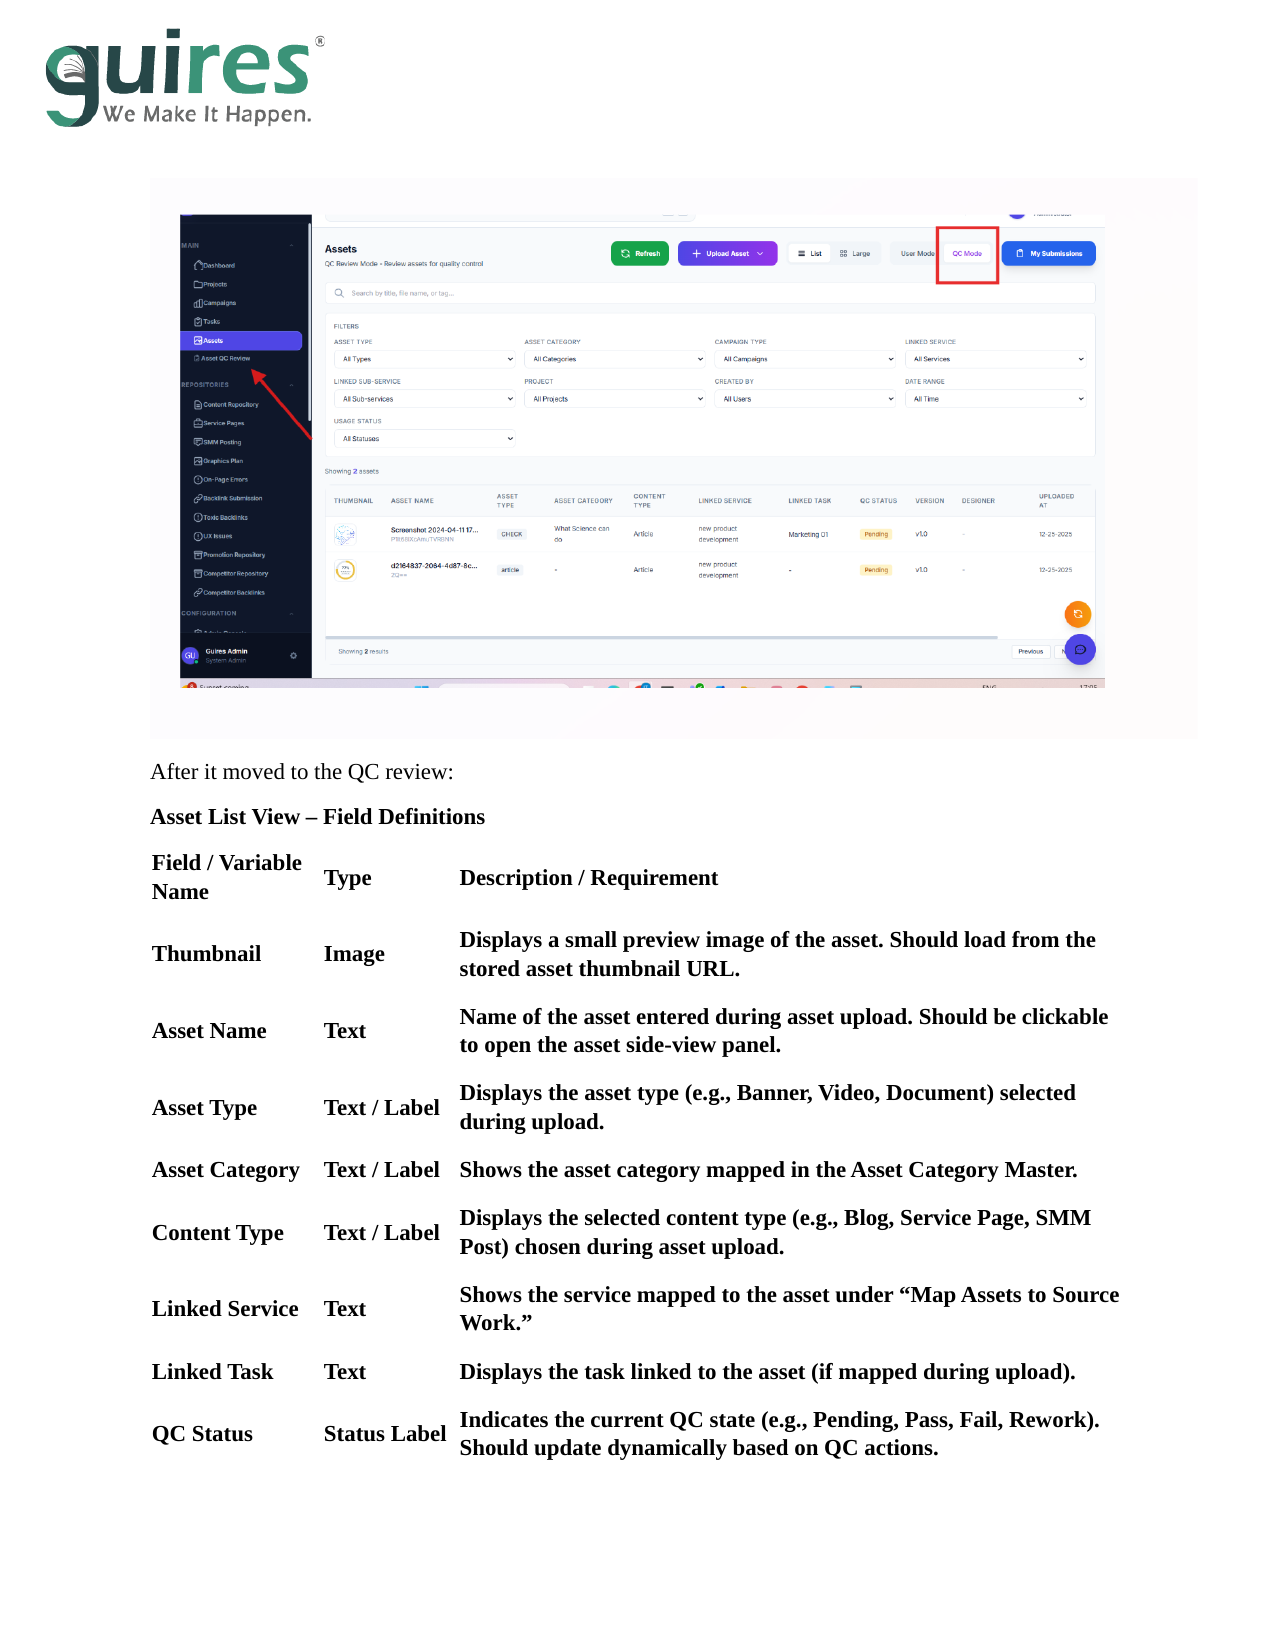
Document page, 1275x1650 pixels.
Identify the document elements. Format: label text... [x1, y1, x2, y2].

table_cell Asset Name [150, 1001, 322, 1078]
table_cell Text / Label [322, 1078, 458, 1154]
table_cell Status Label [322, 1404, 458, 1481]
table_cell Text [322, 1001, 458, 1078]
table_header Description / Requirement [458, 848, 1125, 924]
table_cell Displays a small preview image of the asset. Should load from the stored asset thumbnail URL. [458, 925, 1125, 1001]
table_cell Shows the asset category mapped in the Asset Category Master. [458, 1155, 1125, 1203]
table_cell Asset Type [150, 1078, 322, 1154]
table_cell Text [322, 1280, 458, 1356]
picture [150, 178, 1198, 739]
table_cell Displays the task linked to the asset (if mapped during upload). [458, 1356, 1125, 1404]
table_cell Asset Category [150, 1155, 322, 1203]
table_cell Thumbnail [150, 925, 322, 1001]
table_cell QC Status [150, 1404, 322, 1481]
table_cell Name of the asset entered during asset upload. Should be clickable to open the asset side-view panel. [458, 1001, 1125, 1078]
table_header Field / Variable Name [150, 848, 322, 924]
table_cell Text [322, 1356, 458, 1404]
table_cell Shows the service mapped to the asset under “Map Assets to Source Work.” [458, 1280, 1125, 1356]
text After it moved to the QC review: [150, 758, 1125, 784]
table_cell Displays the asset type (e.g., Banner, Video, Document) selected during upload. [458, 1078, 1125, 1154]
picture [45, 28, 325, 127]
table_cell Linked Task [150, 1356, 322, 1404]
text Asset List View – Field Definitions [150, 803, 1125, 829]
table_cell Indicates the current QC state (e.g., Pending, Pass, Fail, Rework). Should update dynamically based on QC actions. [458, 1404, 1125, 1481]
table_cell Linked Service [150, 1280, 322, 1356]
table_cell Text / Label [322, 1203, 458, 1279]
table_cell Displays the selected content type (e.g., Blog, Service Page, SMM Post) chosen during asset upload. [458, 1203, 1125, 1279]
table_cell Content Type [150, 1203, 322, 1279]
table_cell Text / Label [322, 1155, 458, 1203]
table_cell Image [322, 925, 458, 1001]
table_header Type [322, 848, 458, 924]
